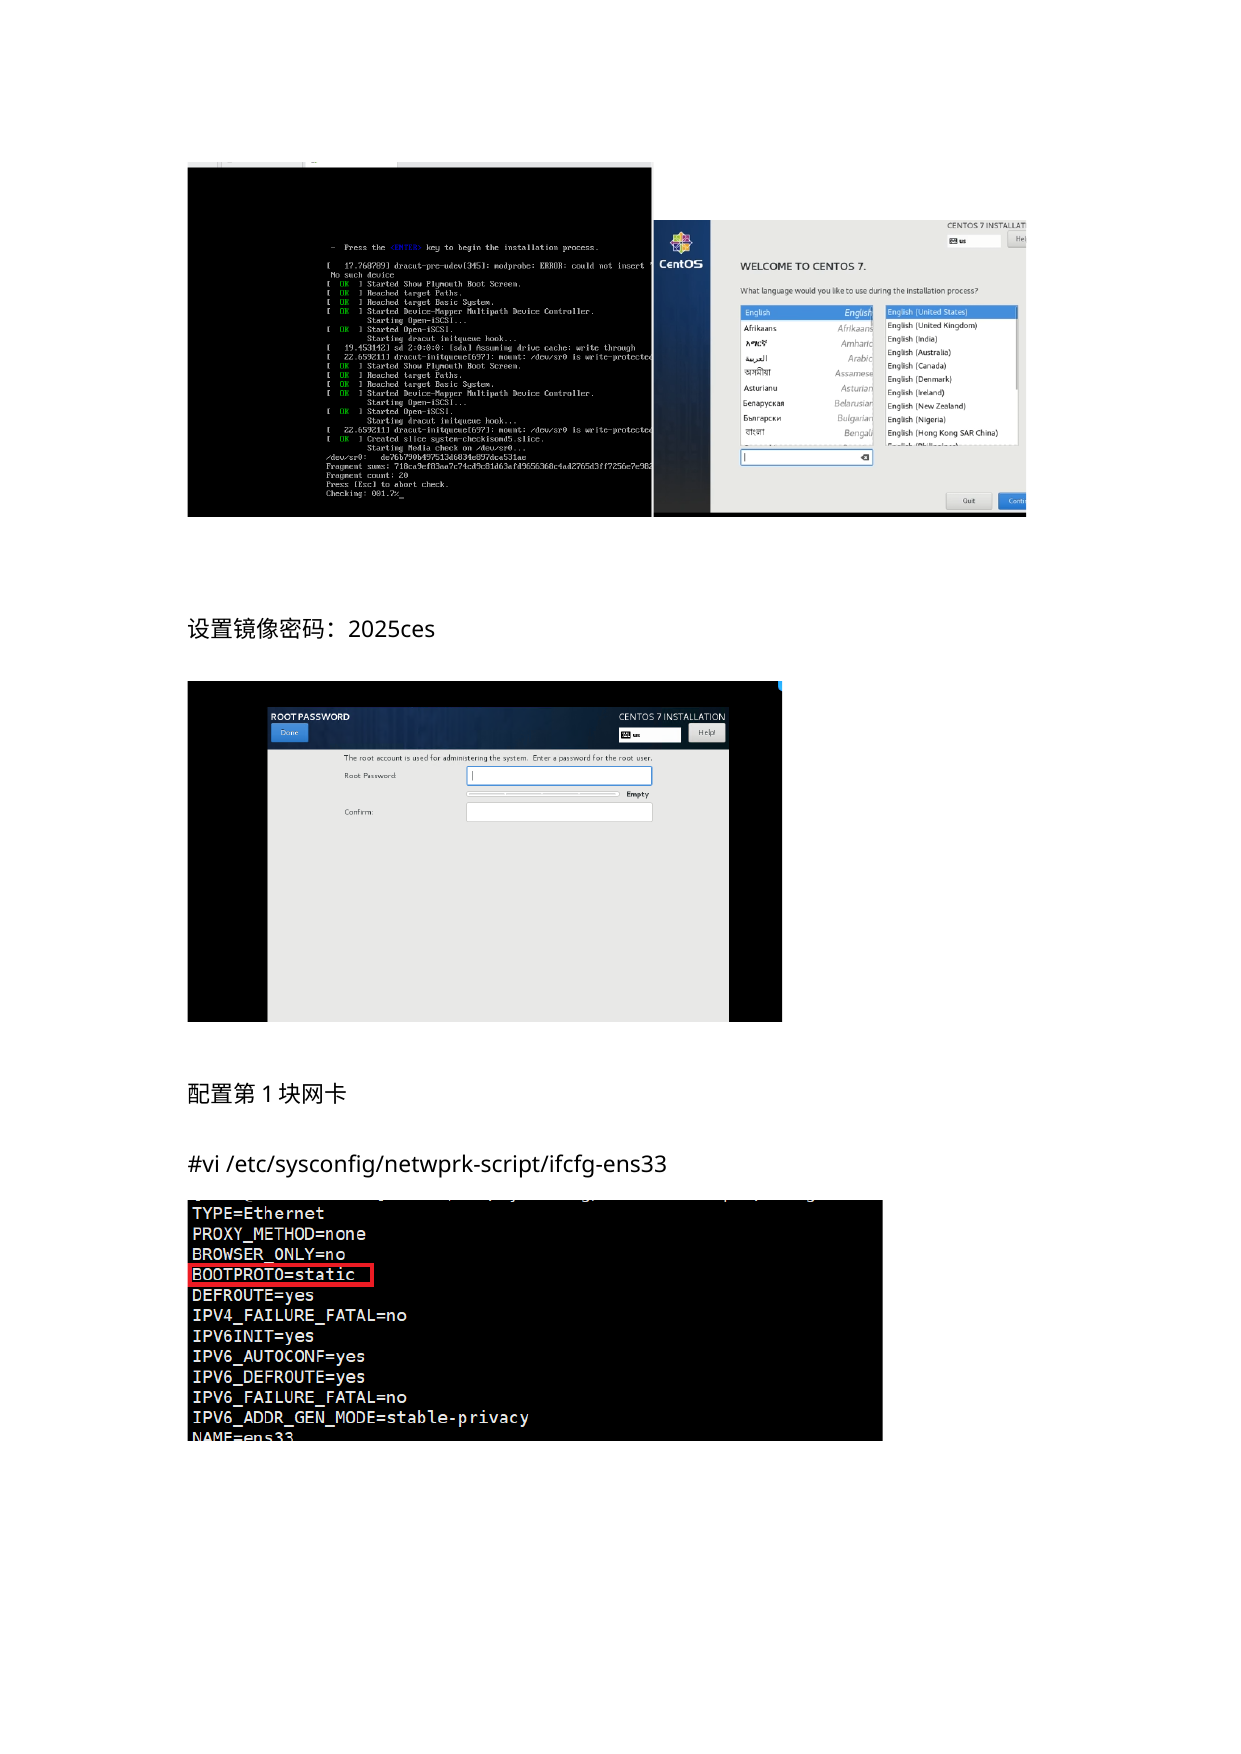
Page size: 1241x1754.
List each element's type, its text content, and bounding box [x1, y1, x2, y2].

picture [187, 162, 1027, 517]
text 设置镜像密码：2025ces [187, 595, 1053, 660]
text 配置第1块网卡 [187, 1060, 1053, 1125]
picture [187, 681, 783, 1022]
text #vi /etc/sysconfig/netwprk-script/ifcfg-ens33 [187, 1147, 1053, 1179]
picture [187, 1200, 883, 1441]
